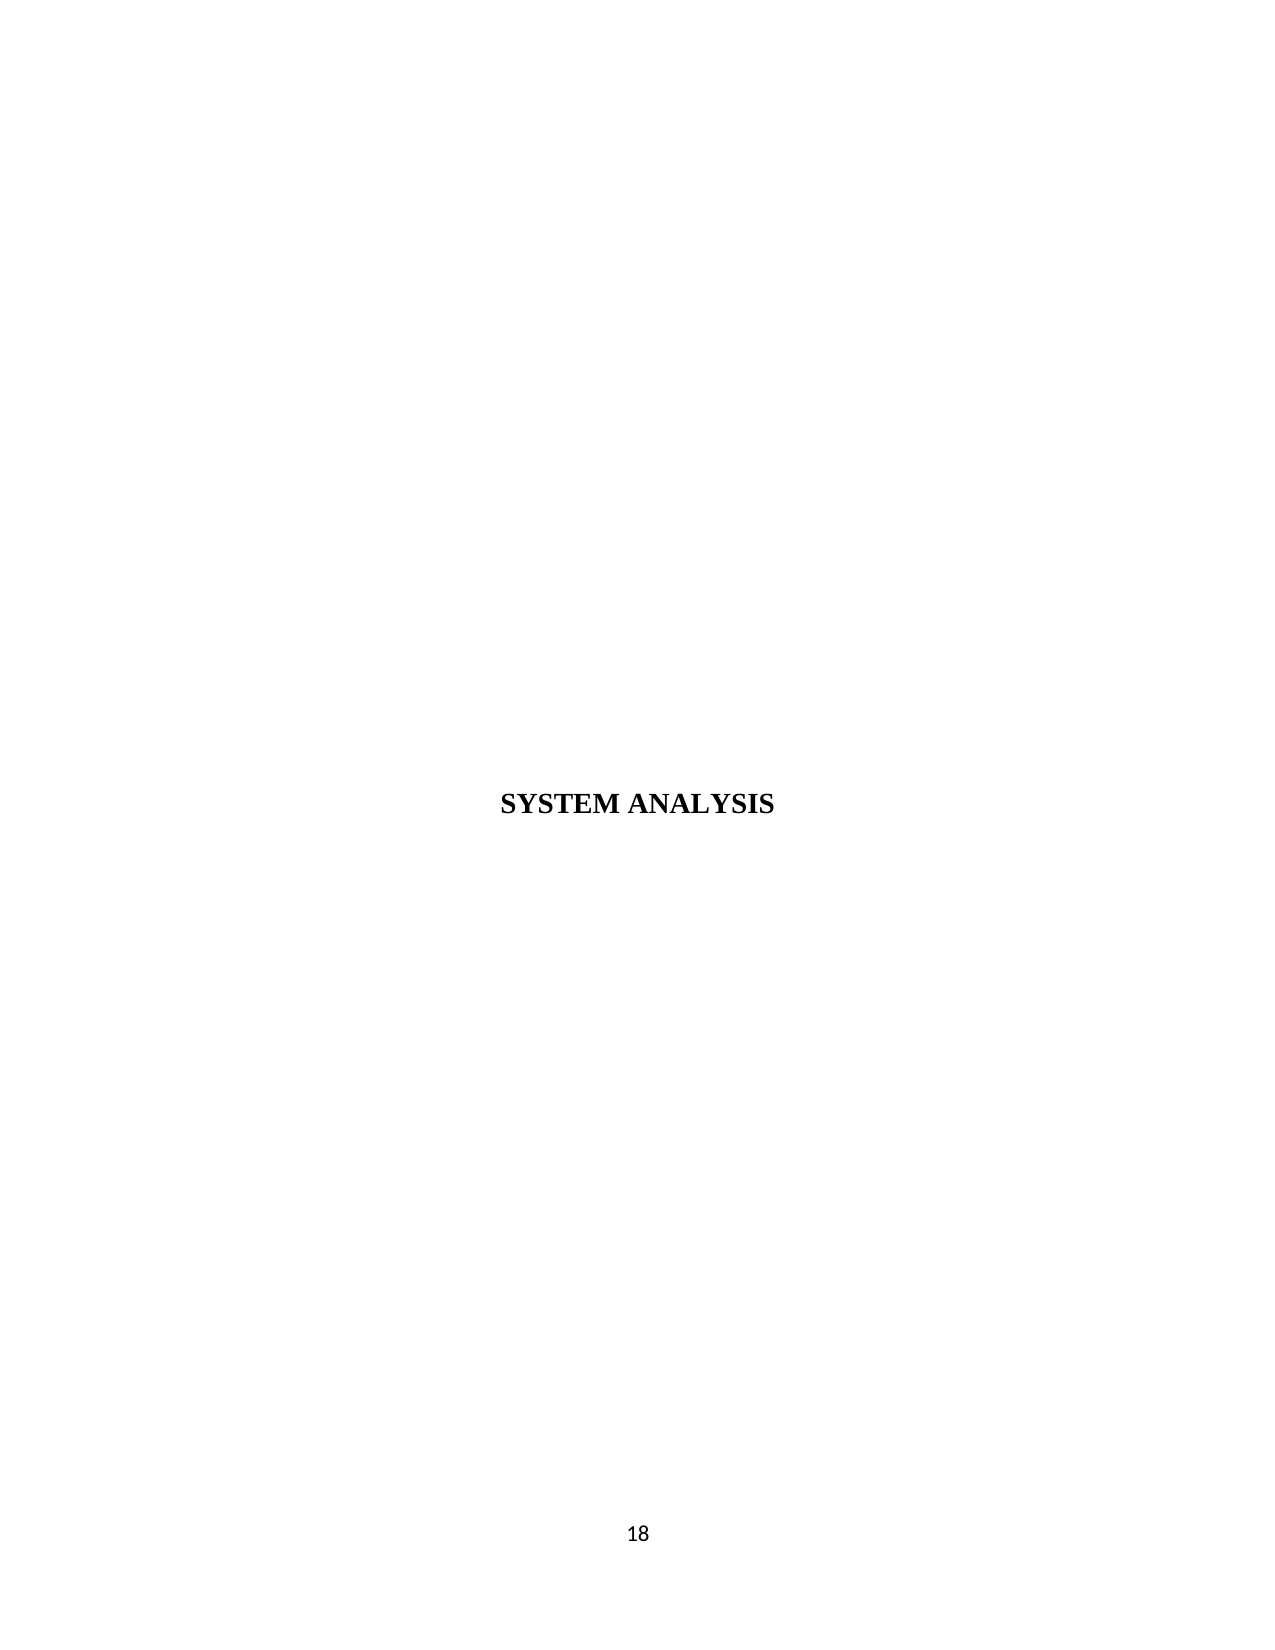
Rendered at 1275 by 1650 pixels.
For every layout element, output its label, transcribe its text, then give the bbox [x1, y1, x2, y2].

text SYSTEM ANALYSIS [150, 786, 1125, 819]
